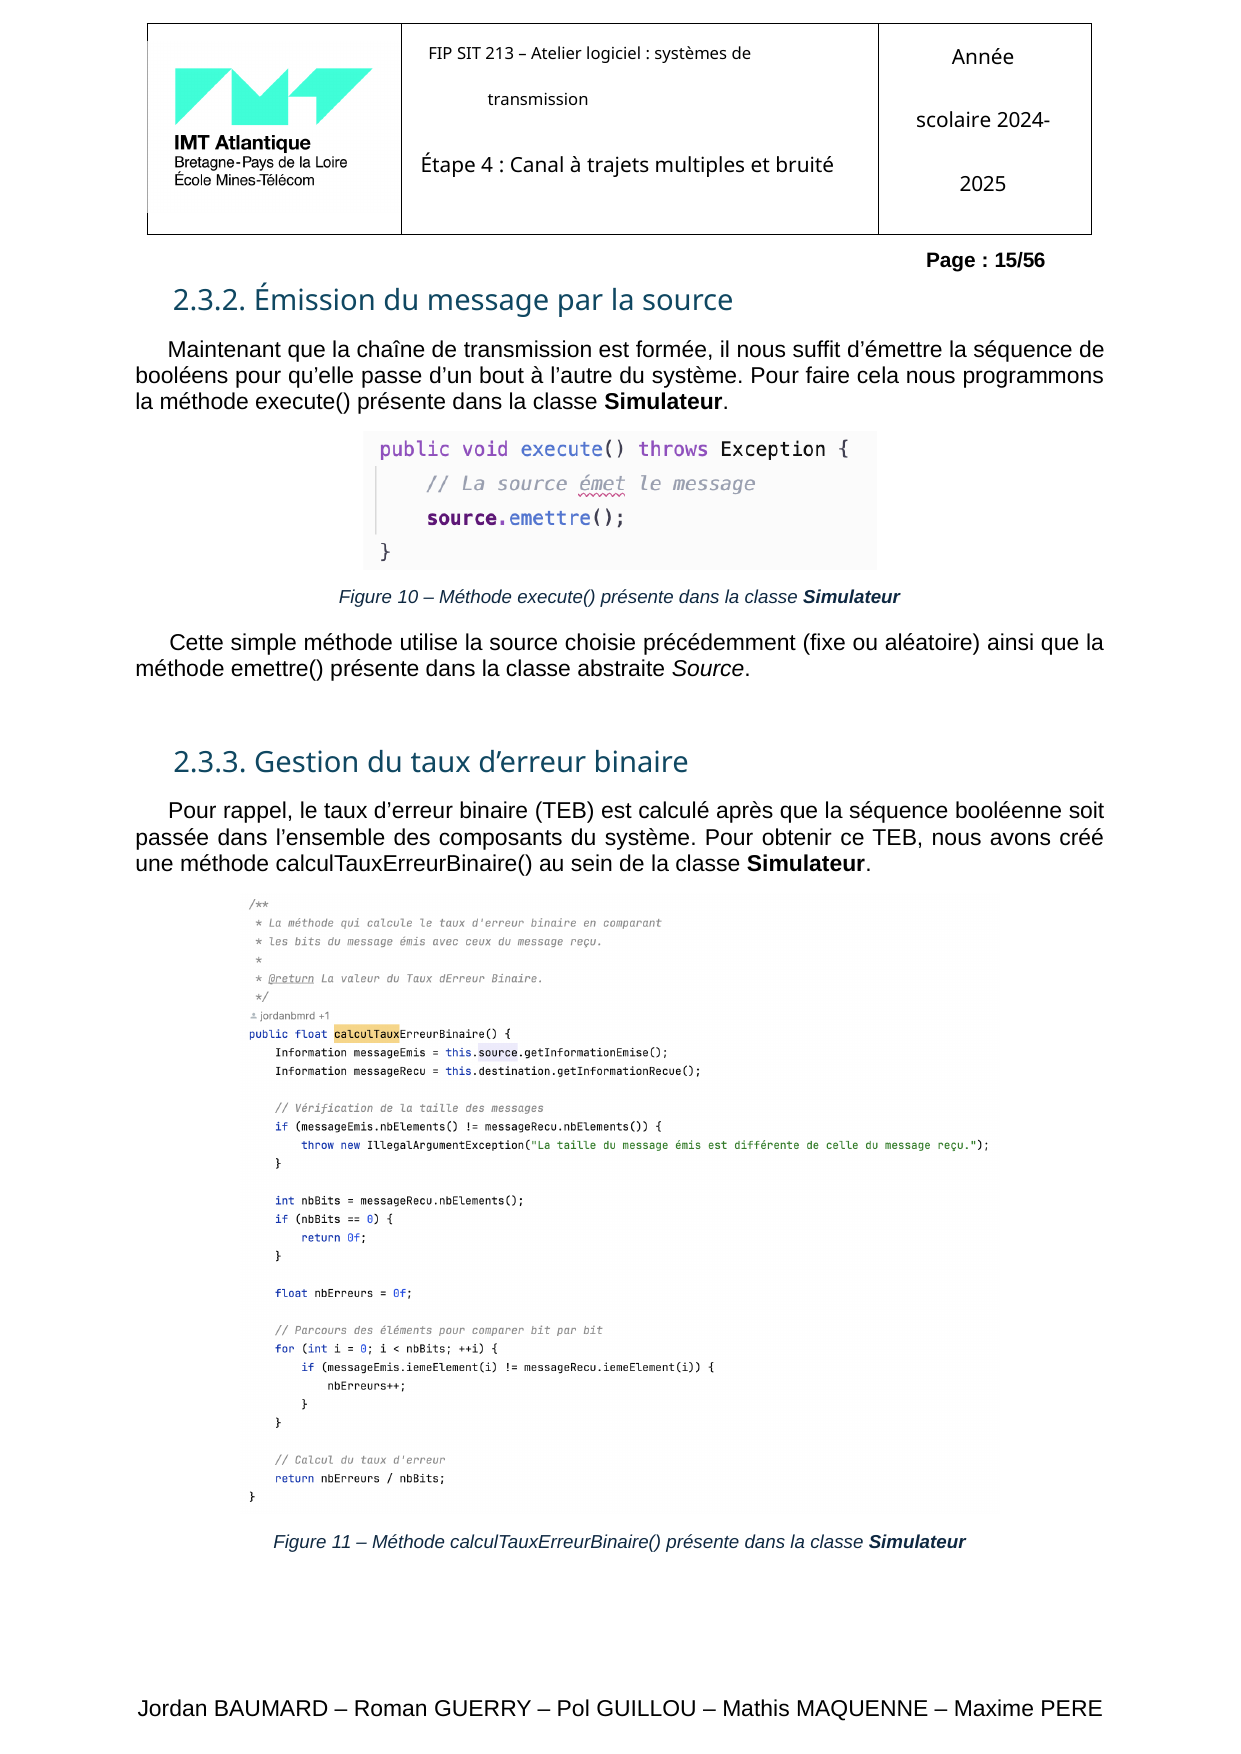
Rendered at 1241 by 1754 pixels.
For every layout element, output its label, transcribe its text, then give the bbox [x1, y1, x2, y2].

subtitle 2.3.2. Émission du message par la source [135, 279, 1105, 319]
text Figure 11 – Méthode calculTauxErreurBinaire() présente dans la classe Simulateur [135, 1531, 1105, 1552]
text Cette simple méthode utilise la source choisie précédemment (fixe ou aléatoire) ainsi que la méthode emettre() présente dans la classe abstraite Source. [135, 628, 1105, 681]
text Figure 10 – Méthode execute() présente dans la classe Simulateur [135, 586, 1105, 608]
text Maintenant que la chaîne de transmission est formée, il nous suffit d’émettre la séquence de booléens pour qu’elle passe d’un bout à l’autre du système. Pour faire cela nous programmons la méthode execute() présente dans la classe Simulateur. [135, 336, 1105, 415]
picture [240, 893, 1000, 1514]
text Pour rappel, le taux d’erreur binaire (TEB) est calculé après que la séquence booléenne soit passée dans l’ensemble des composants du système. Pour obtenir ce TEB, nous avons créé une méthode calculTauxErreurBinaire() au sein de la classe Simulateur. [135, 797, 1105, 876]
subtitle 2.3.3. Gestion du taux d’erreur binaire [135, 741, 1105, 781]
picture [363, 431, 877, 570]
picture [147, 41, 401, 213]
